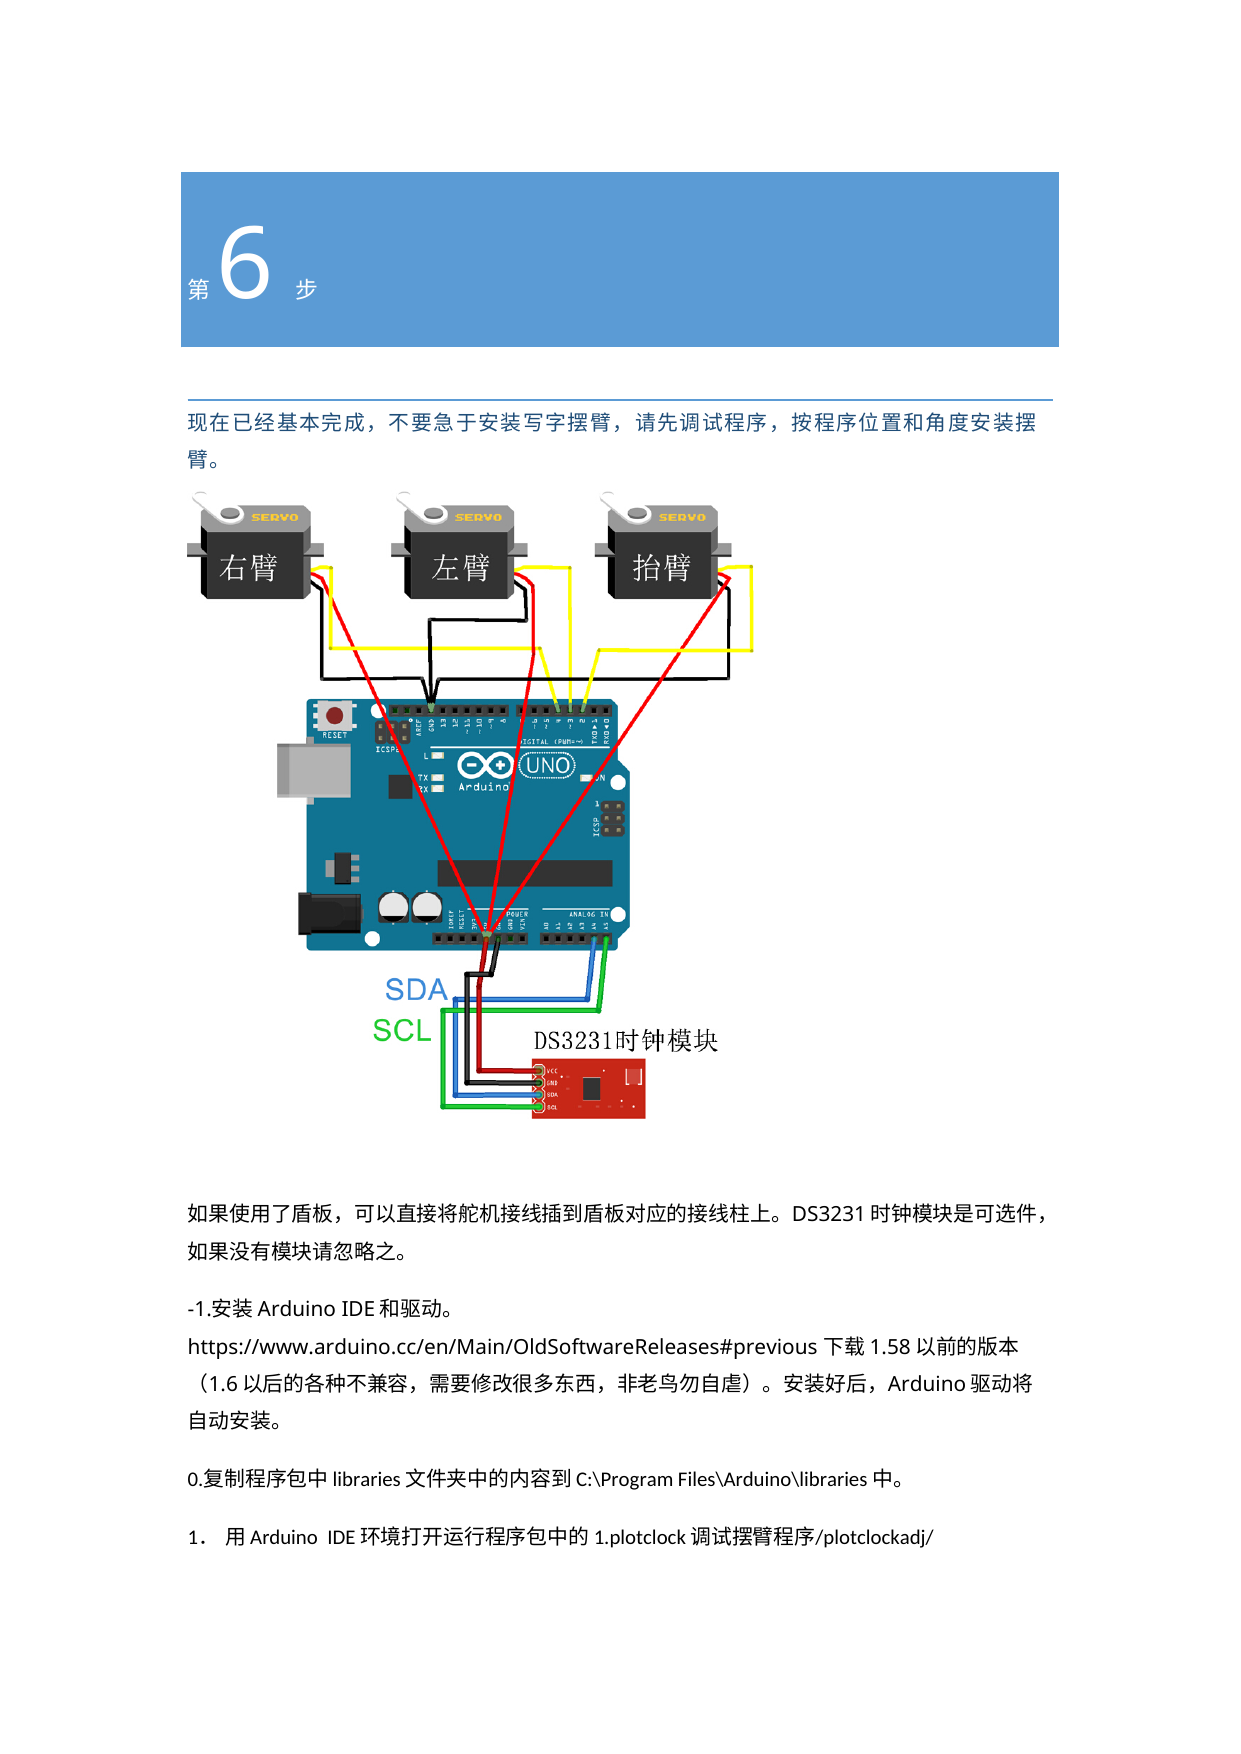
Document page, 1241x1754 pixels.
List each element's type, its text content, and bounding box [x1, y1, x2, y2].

picture [187, 489, 754, 1149]
text -1.安装Arduino IDE和驱动。https://www.arduino.cc/en/Main/OldSoftwareReleases#previous 下载1.58以前的版本（1.6以后的各种不兼容，需要修改很多东西，非老鸟勿自虐）。安装好后，Arduino驱动将自动安装。 [187, 1292, 1053, 1436]
list 用Arduino IDE环境打开运行程序包中的 1.plotclock调试摆臂程序/plotclockadj/ [187, 1519, 1053, 1552]
subtitle 第6步 [188, 179, 1053, 341]
text 0.复制程序包中libraries文件夹中的内容到C:\Program Files\Arduino\libraries 中。 [187, 1461, 1053, 1494]
text 如果使用了盾板，可以直接将舵机接线插到盾板对应的接线柱上。DS3231时钟模块是可选件，如果没有模块请忽略之。 [187, 1197, 1053, 1266]
subtitle 现在已经基本完成，不要急于安装写字摆臂，请先调试程序，按程序位置和角度安装摆臂。 [187, 400, 1053, 474]
